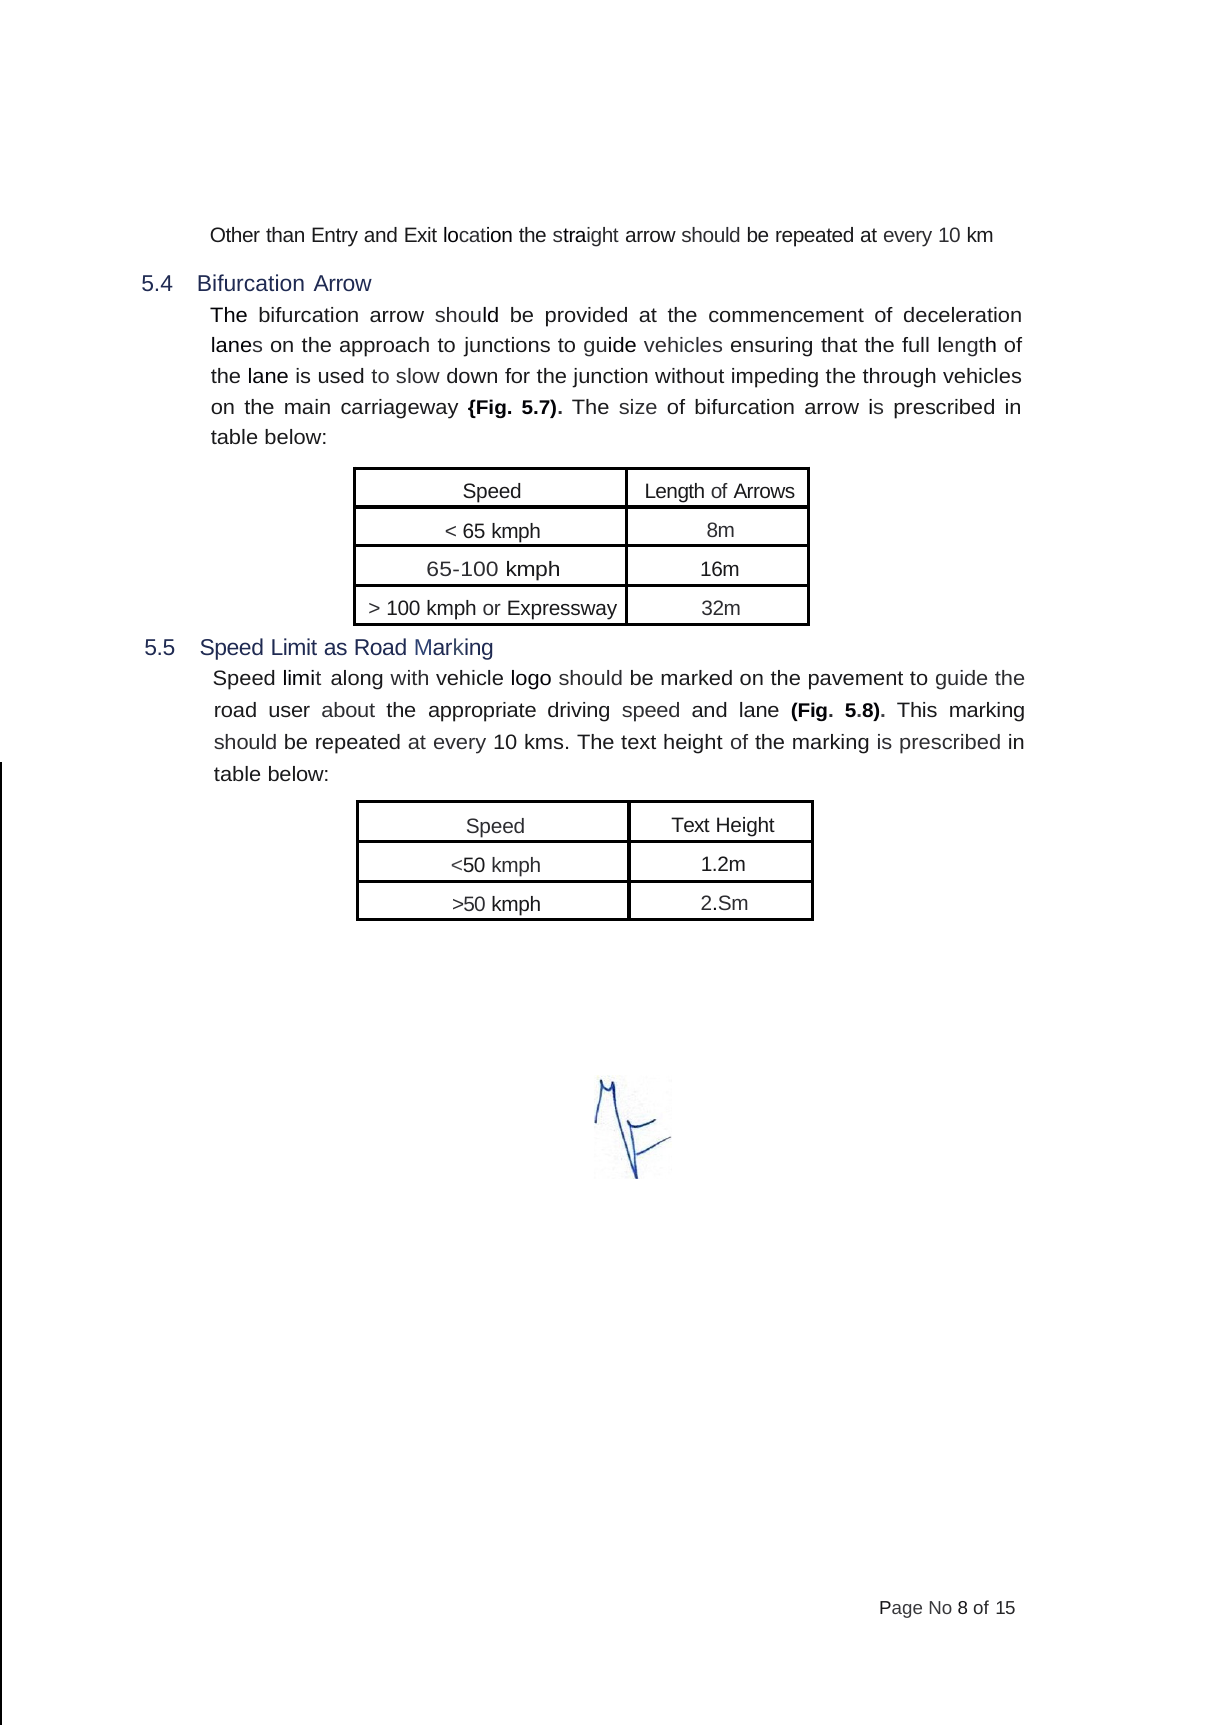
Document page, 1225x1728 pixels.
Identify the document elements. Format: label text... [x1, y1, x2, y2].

table_header Speed [356, 470, 625, 505]
text The bifurcation arrow should be provided at the commencement of deceleration lanes on the approach to junctions to guide vehicles ensuring that the full length of the lane is used to slow down for the junction without impeding the through vehicles on the main carriageway {Fig. 5.7). The size of bifurcation arrow is prescribed in table below: [210, 303, 1022, 449]
table_cell < 65 kmph [356, 509, 625, 543]
table_cell 65-100 kmph [356, 547, 625, 584]
picture [593, 1075, 672, 1179]
table_cell 16m [628, 547, 807, 584]
table_cell 32m [628, 587, 807, 623]
subtitle Bifurcation Arrow [141, 270, 1052, 296]
table_cell <50 kmph [359, 843, 627, 879]
text Other than Entry and Exit location the straight arrow should be repeated at every 10 km [209, 223, 1052, 247]
table_cell 8m [628, 509, 807, 543]
table_header Text Height [631, 803, 811, 840]
table_cell >50 kmph [359, 883, 627, 918]
table_header Length of Arrows [628, 470, 807, 505]
table_cell 2.Sm [631, 883, 811, 918]
table_cell > 100 kmph or Expressway [356, 587, 625, 623]
table_header Speed [359, 803, 627, 840]
table_cell 1.2m [631, 843, 811, 879]
text Speed limit along with vehicle logo should be marked on the pavement to guide the road user about the appropriate driving speed and lane (Fig. 5.8). This marking should be repeated at every 10 kms. The text height of the marking is prescribed in table below: [212, 666, 1025, 786]
subtitle Speed Limit as Road Marking [144, 634, 1052, 661]
